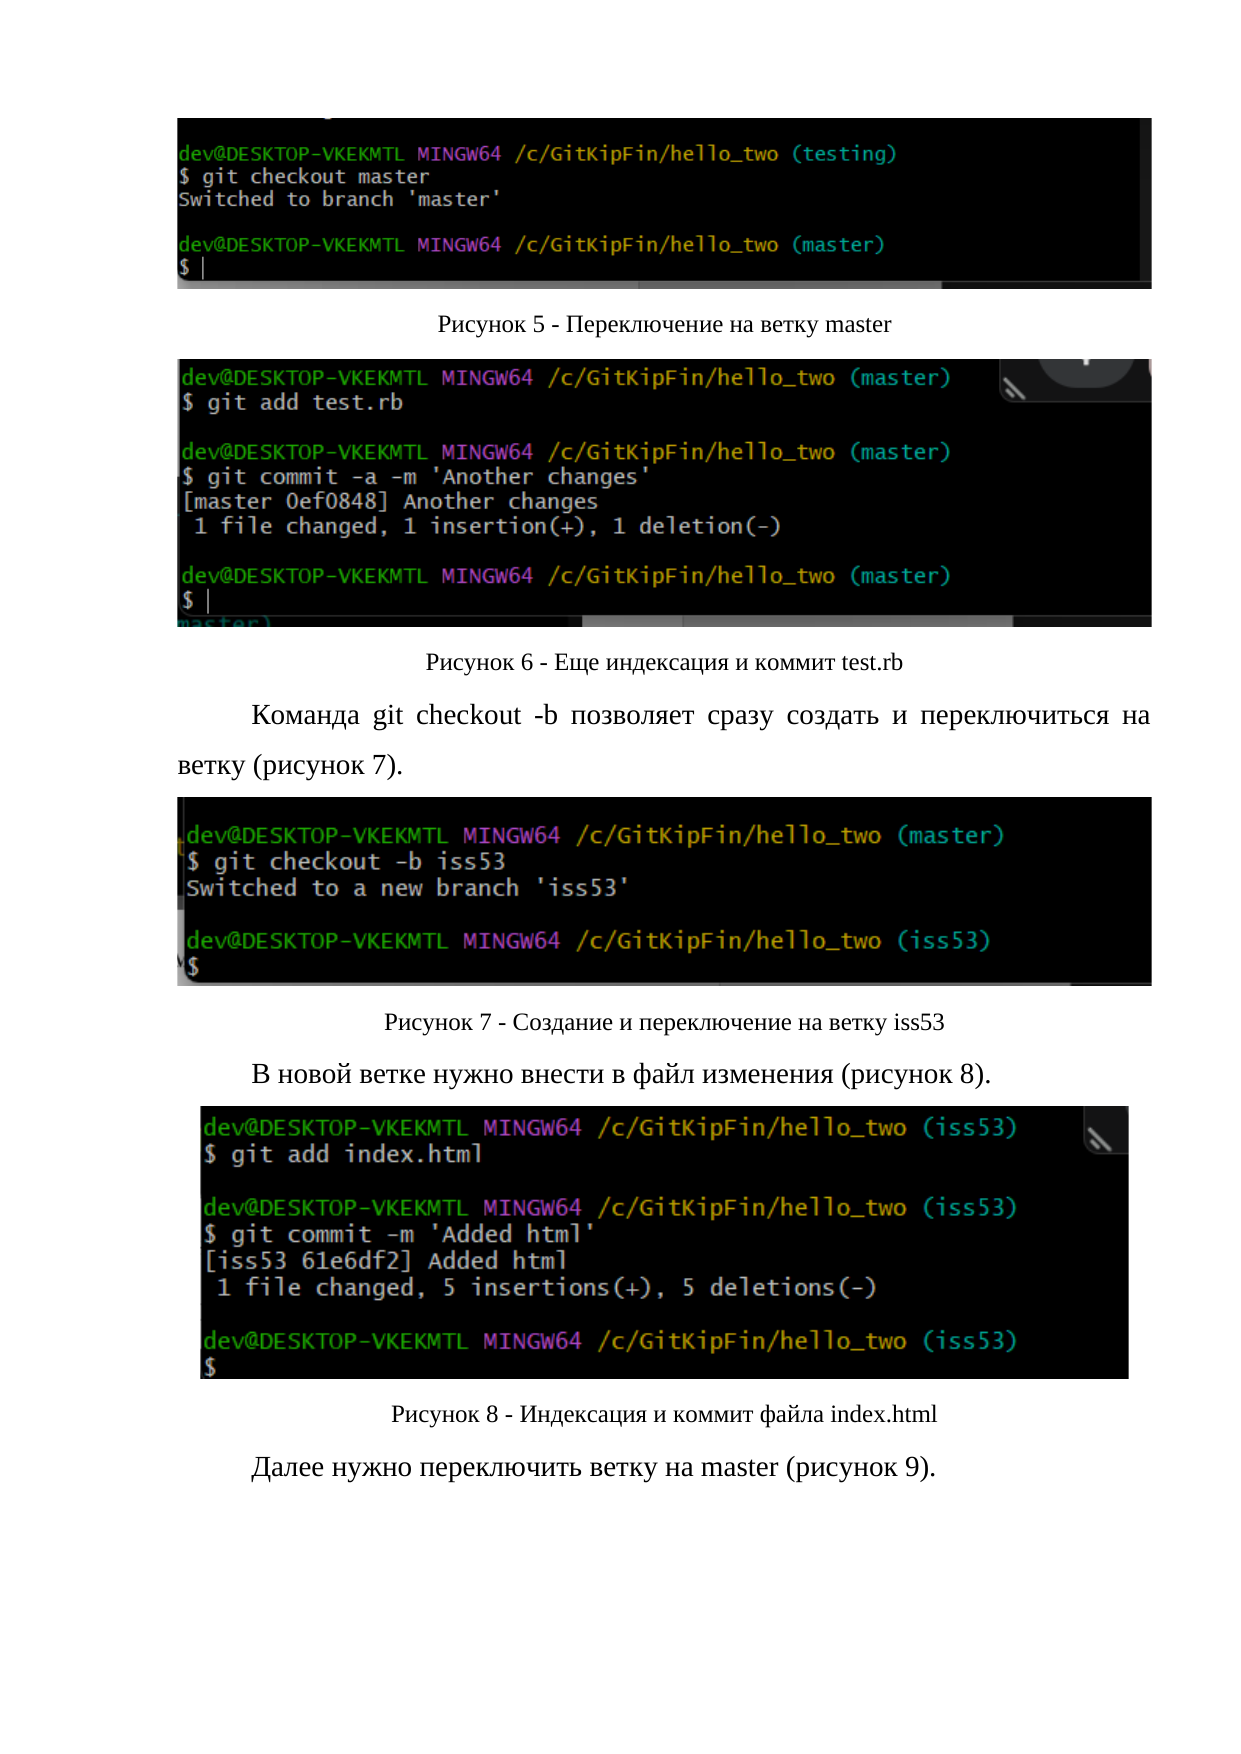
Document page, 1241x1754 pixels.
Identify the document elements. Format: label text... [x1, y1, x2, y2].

text В новой ветке нужно внести в файл изменения (рисунок 8). [177, 1056, 1152, 1090]
picture [177, 359, 1152, 627]
picture [177, 118, 1152, 289]
text Рисунок 8 - Индексация и коммит файла index.html [177, 1399, 1152, 1428]
text Рисунок 7 - Создание и переключение на ветку iss53 [177, 1007, 1152, 1035]
text Рисунок 5 - Переключение на ветку master [177, 309, 1152, 338]
text Рисунок 6 - Еще индексация и коммит test.rb [177, 647, 1152, 676]
picture [200, 1106, 1129, 1379]
text Далее нужно переключить ветку на master (рисунок 9). [177, 1449, 1152, 1482]
text Команда git checkout -b позволяет сразу создать и переключиться на ветку (рисунок 7). [177, 697, 1152, 781]
picture [177, 797, 1152, 986]
